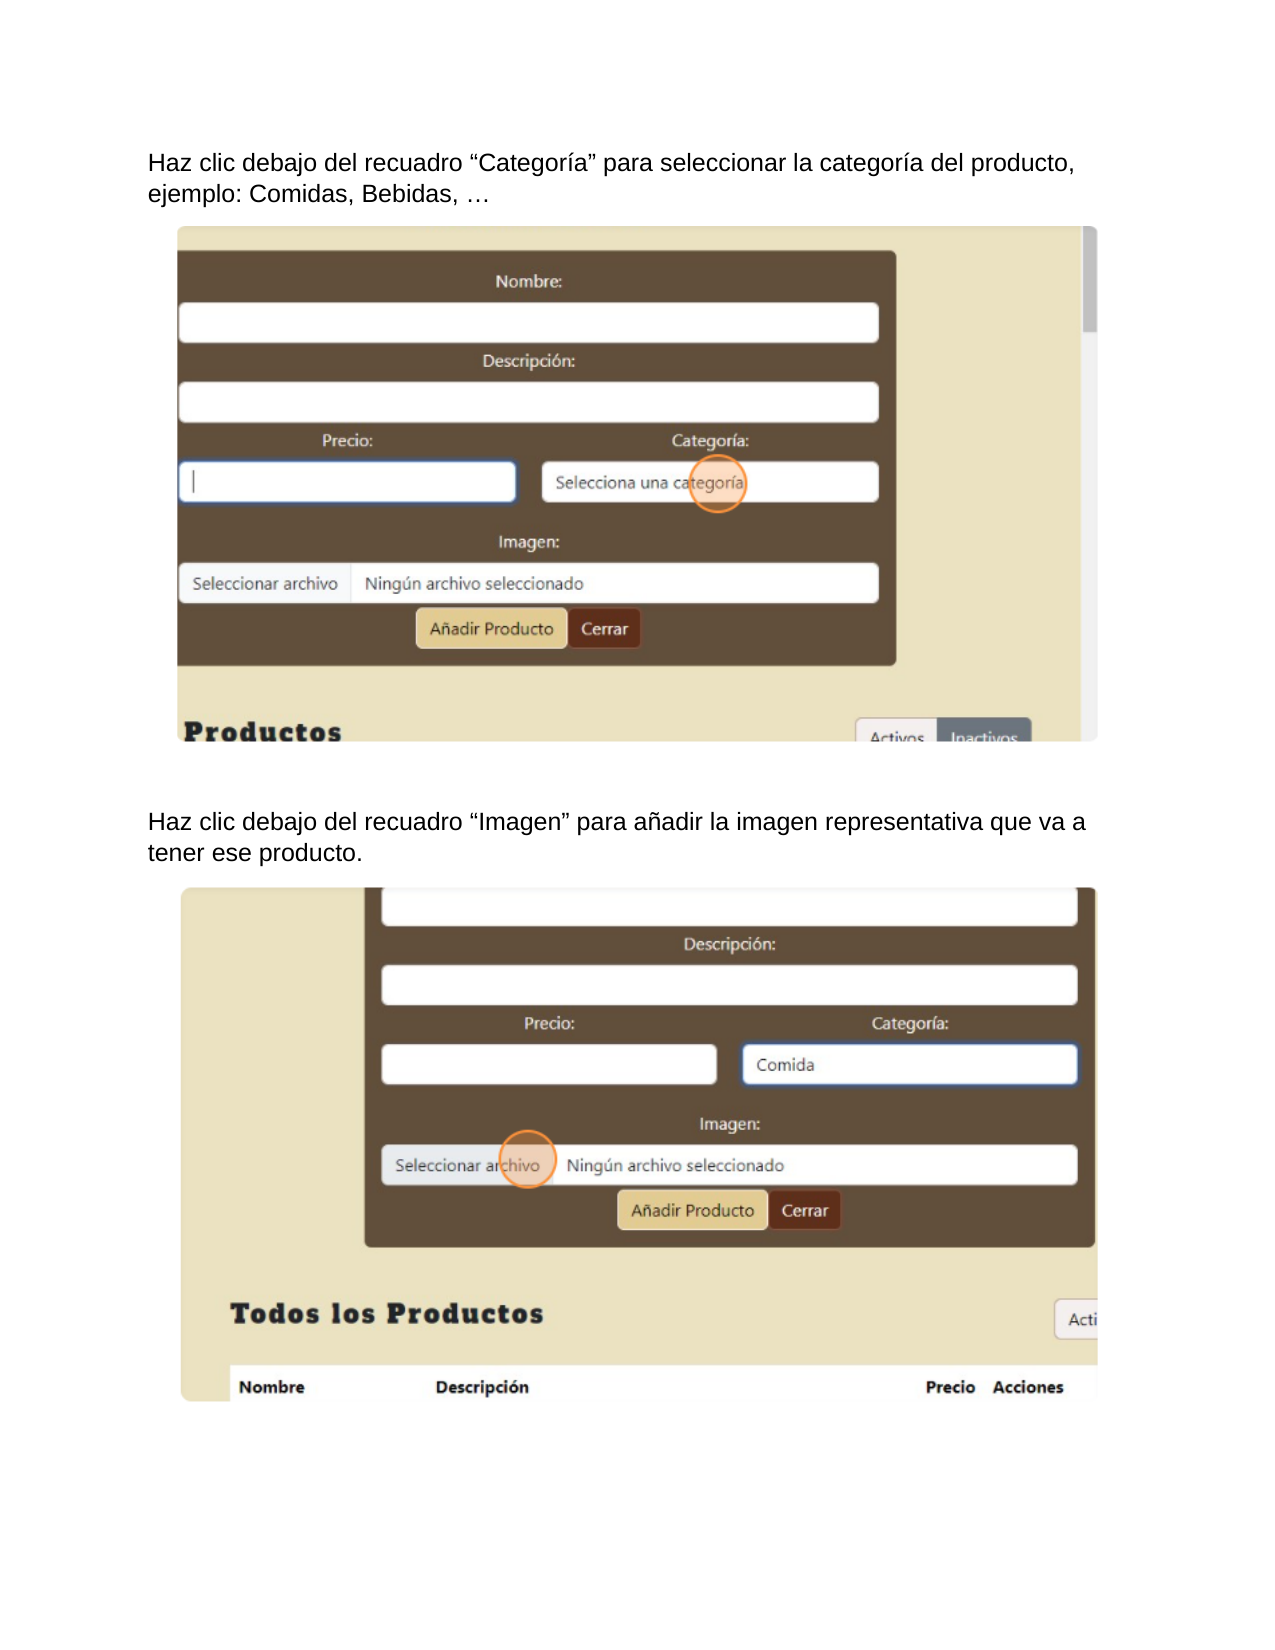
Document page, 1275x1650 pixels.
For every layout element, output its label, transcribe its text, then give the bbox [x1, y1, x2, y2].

text Haz clic debajo del recuadro “Categoría” para seleccionar la categoría del producto, ejemplo: Comidas, Bebidas, … [148, 148, 1127, 207]
picture [177, 226, 1098, 743]
text Haz clic debajo del recuadro “Imagen” para añadir la imagen representativa que va a tener ese producto. [148, 807, 1127, 867]
picture [177, 885, 1098, 1415]
